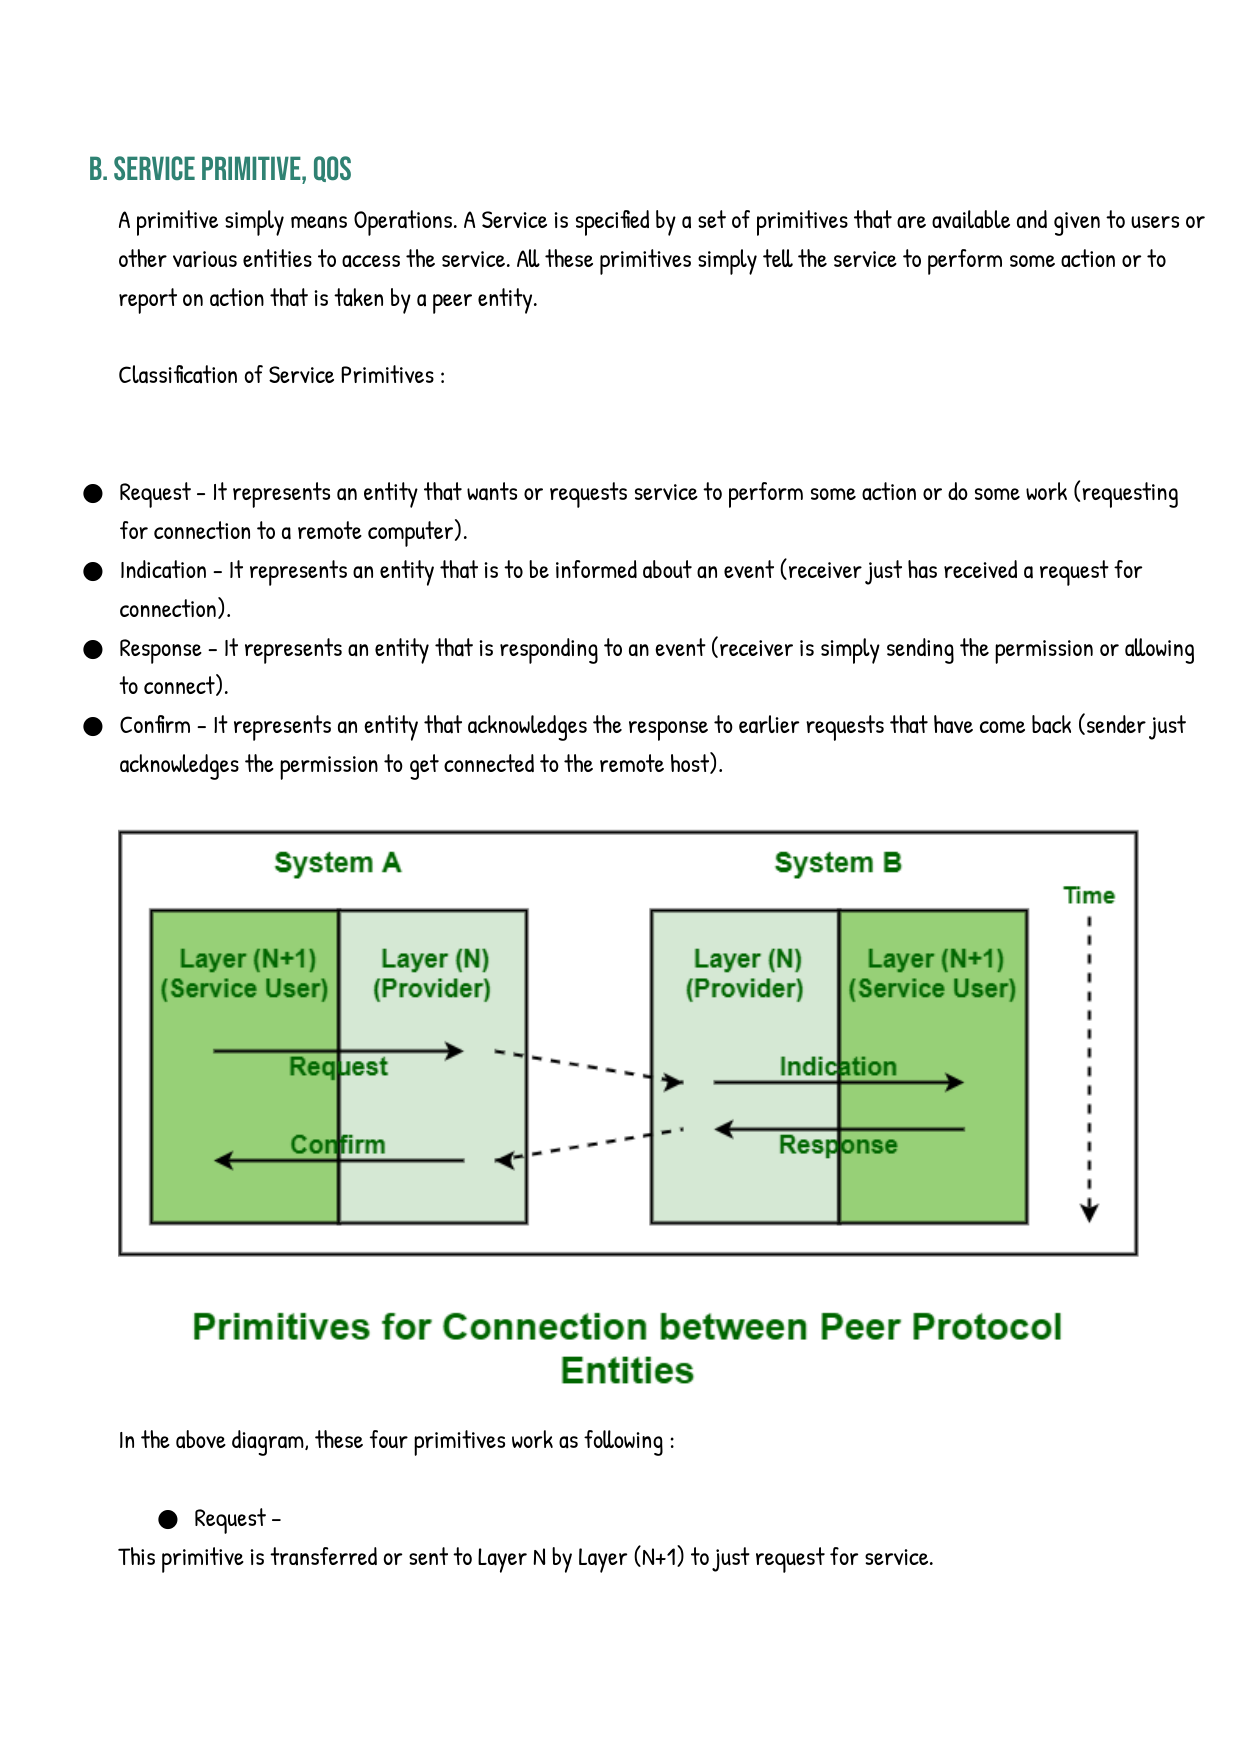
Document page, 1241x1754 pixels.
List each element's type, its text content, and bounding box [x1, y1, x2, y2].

text This primitive is transferred or sent to Layer N by Layer (N+1) to just request for service. [118, 1539, 1210, 1573]
subtitle b. Service primitive, QoS [88, 150, 1210, 190]
list Confirm - It represents an entity that acknowledges the response to earlier requests that have come back (sender just acknowledges the permission to get connected to the remote host). [82, 708, 1210, 780]
text Classification of Service Primitives : [118, 358, 1210, 392]
list Request – [157, 1501, 1210, 1534]
text In the above diagram, these four primitives work as following : [118, 1423, 1210, 1457]
list Request - It represents an entity that wants or requests service to perform some action or do some work (requesting for connection to a remote computer). [82, 474, 1210, 547]
list Indication - It represents an entity that is to be informed about an event (receiver just has received a request for connection). [82, 552, 1210, 625]
list Response - It represents an entity that is responding to an event (receiver is simply sending the permission or allowing to connect). [82, 630, 1210, 703]
picture [118, 824, 1153, 1418]
text A primitive simply means Operations. A Service is specified by a set of primitives that are available and given to users or other various entities to access the service. All these primitives simply tell the service to perform some action or to report on action that is taken by a peer entity. [118, 202, 1210, 314]
